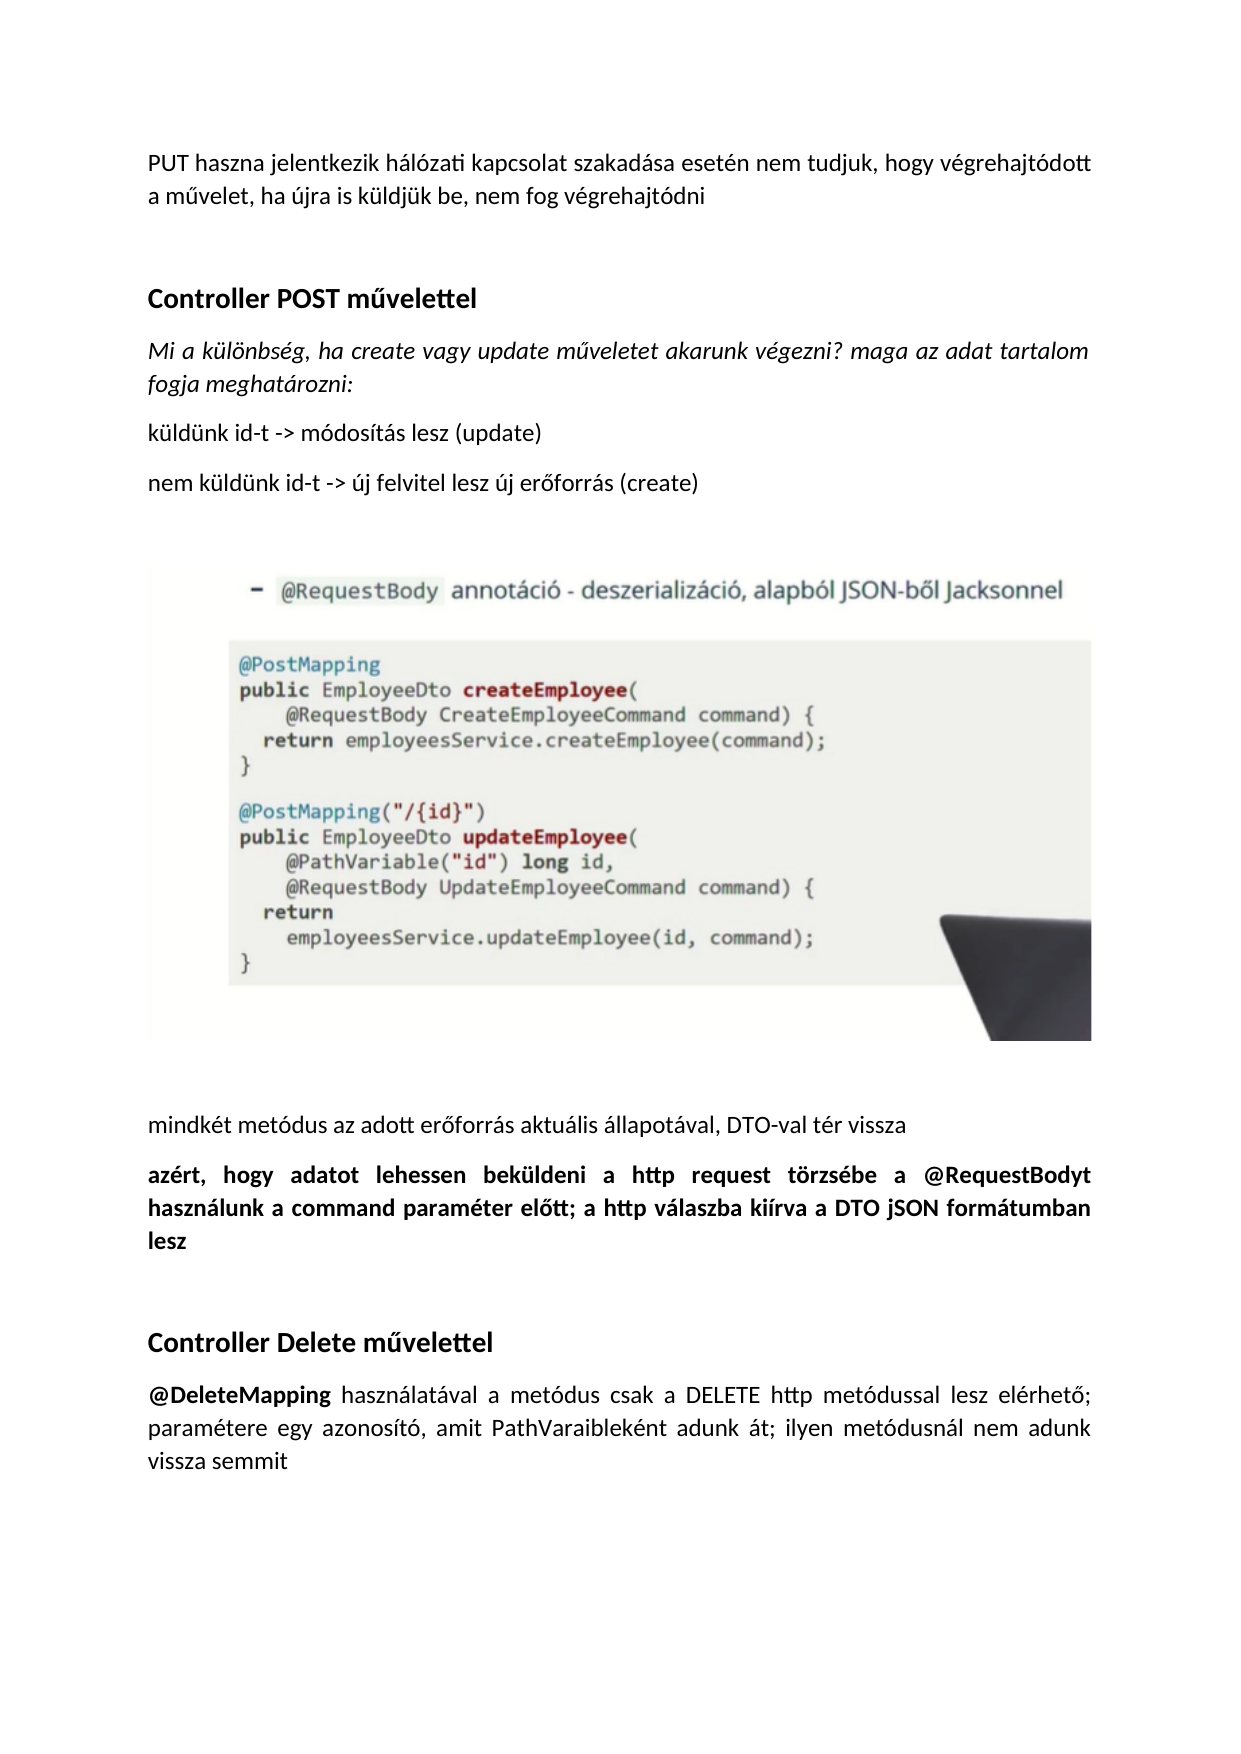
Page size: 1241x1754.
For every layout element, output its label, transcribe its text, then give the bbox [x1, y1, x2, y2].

text @DeleteMapping használatával a metódus csak a DELETE http metódussal lesz elérhető; paramétere egy azonosító, amit PathVaraibleként adunk át; ilyen metódusnál nem adunk vissza semmit [148, 1379, 1093, 1476]
text PUT haszna jelentkezik hálózati kapcsolat szakadása esetén nem tudjuk, hogy végrehajtódott a művelet, ha újra is küldjük be, nem fog végrehajtódni [148, 148, 1093, 211]
picture [147, 566, 1092, 1041]
text nem küldünk id-t -> új felvitel lesz új erőforrás (create) [148, 467, 1093, 497]
text Mi a különbség, ha create vagy update műveletet akarunk végezni? maga az adat tartalom fogja meghatározni: [148, 335, 1093, 398]
text küldünk id-t -> módosítás lesz (update) [148, 417, 1093, 448]
text Controller POST művelettel [148, 280, 1093, 315]
text Controller Delete művelettel [148, 1324, 1093, 1360]
text azért, hogy adatot lehessen beküldeni a http request törzsébe a @RequestBodyt használunk a command paraméter előtt; a http válaszba kiírva a DTO jSON formátumban lesz [148, 1159, 1093, 1255]
text mindkét metódus az adott erőforrás aktuális állapotával, DTO-val tér vissza [148, 1109, 1093, 1140]
